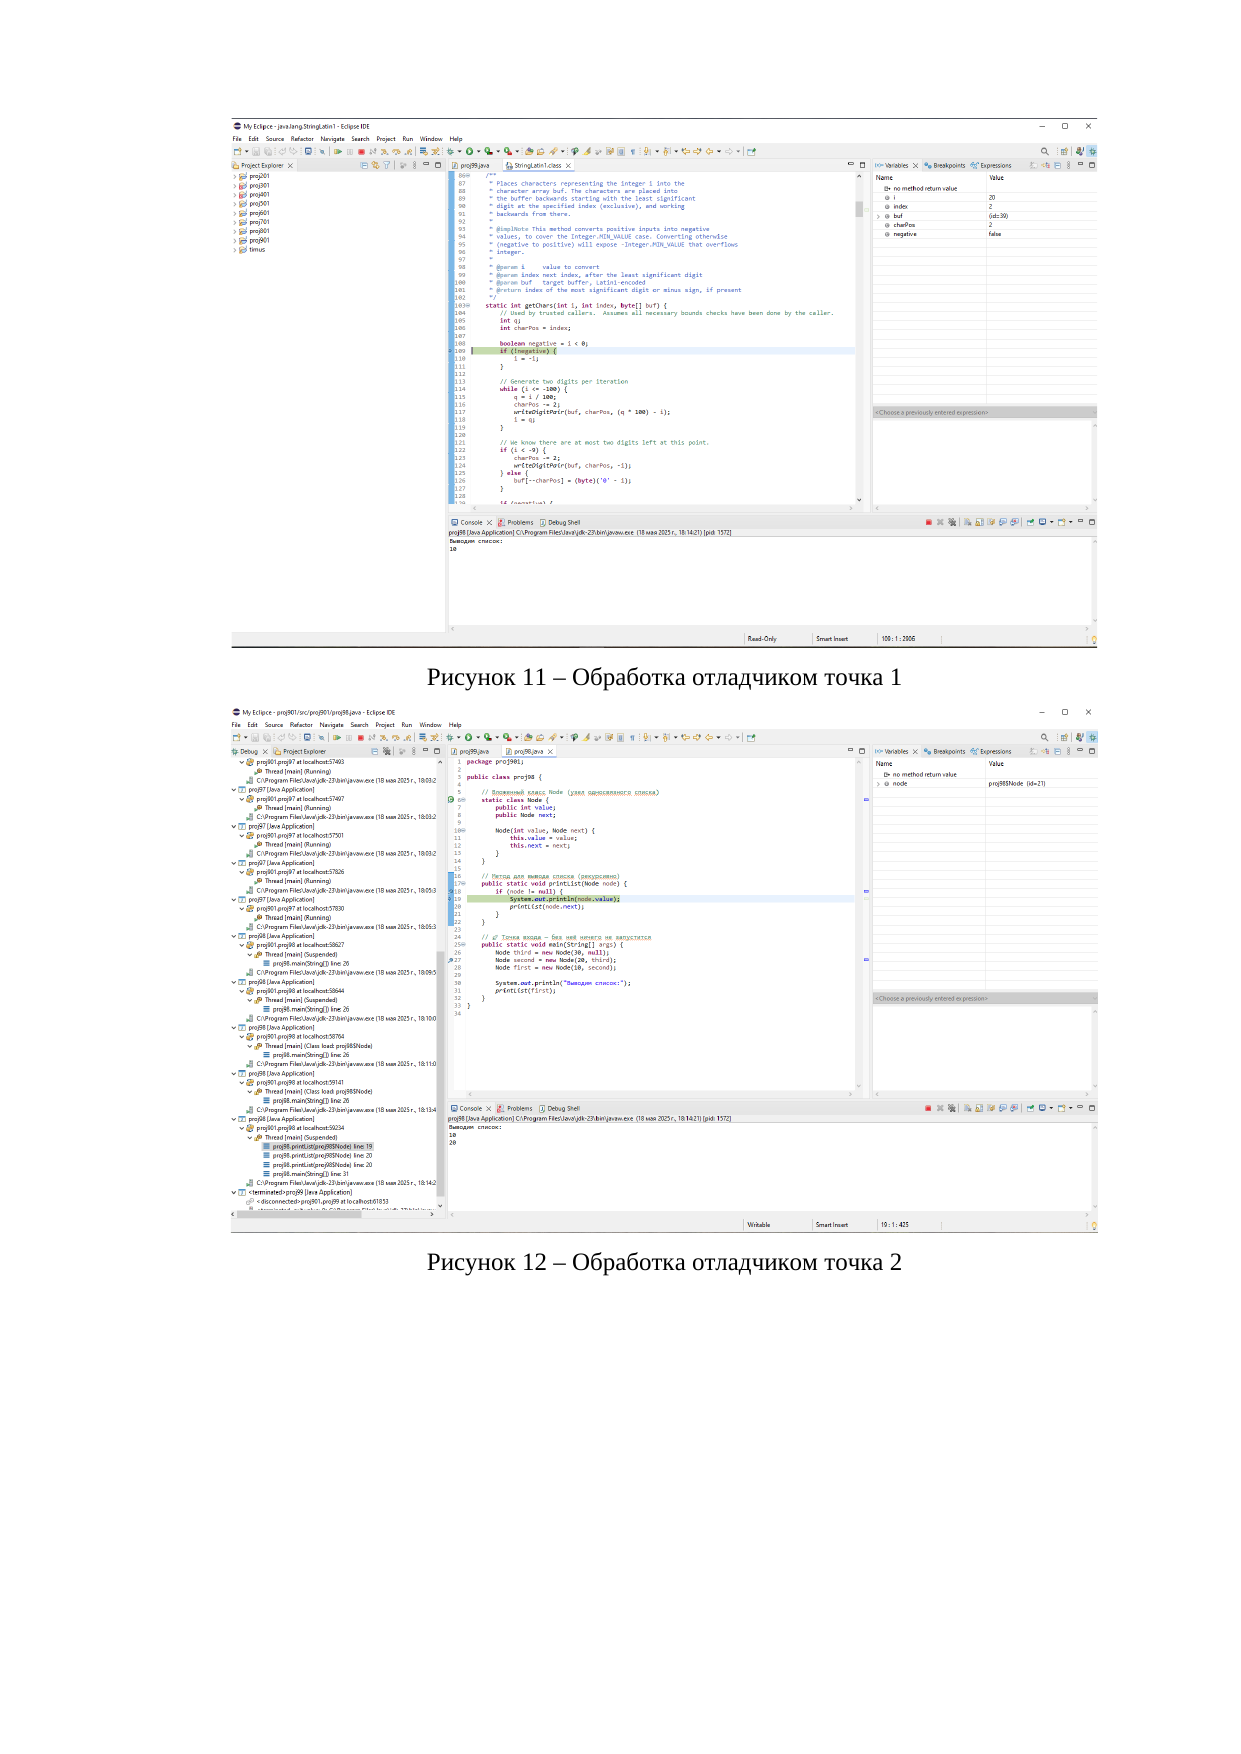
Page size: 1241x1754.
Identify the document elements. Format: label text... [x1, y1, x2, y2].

picture [231, 118, 1098, 648]
text Рисунок 11 – Обработка отладчиком точка 1 [177, 662, 1152, 691]
text Рисунок 12 – Обработка отладчиком точка 2 [177, 1247, 1152, 1276]
picture [230, 705, 1098, 1233]
